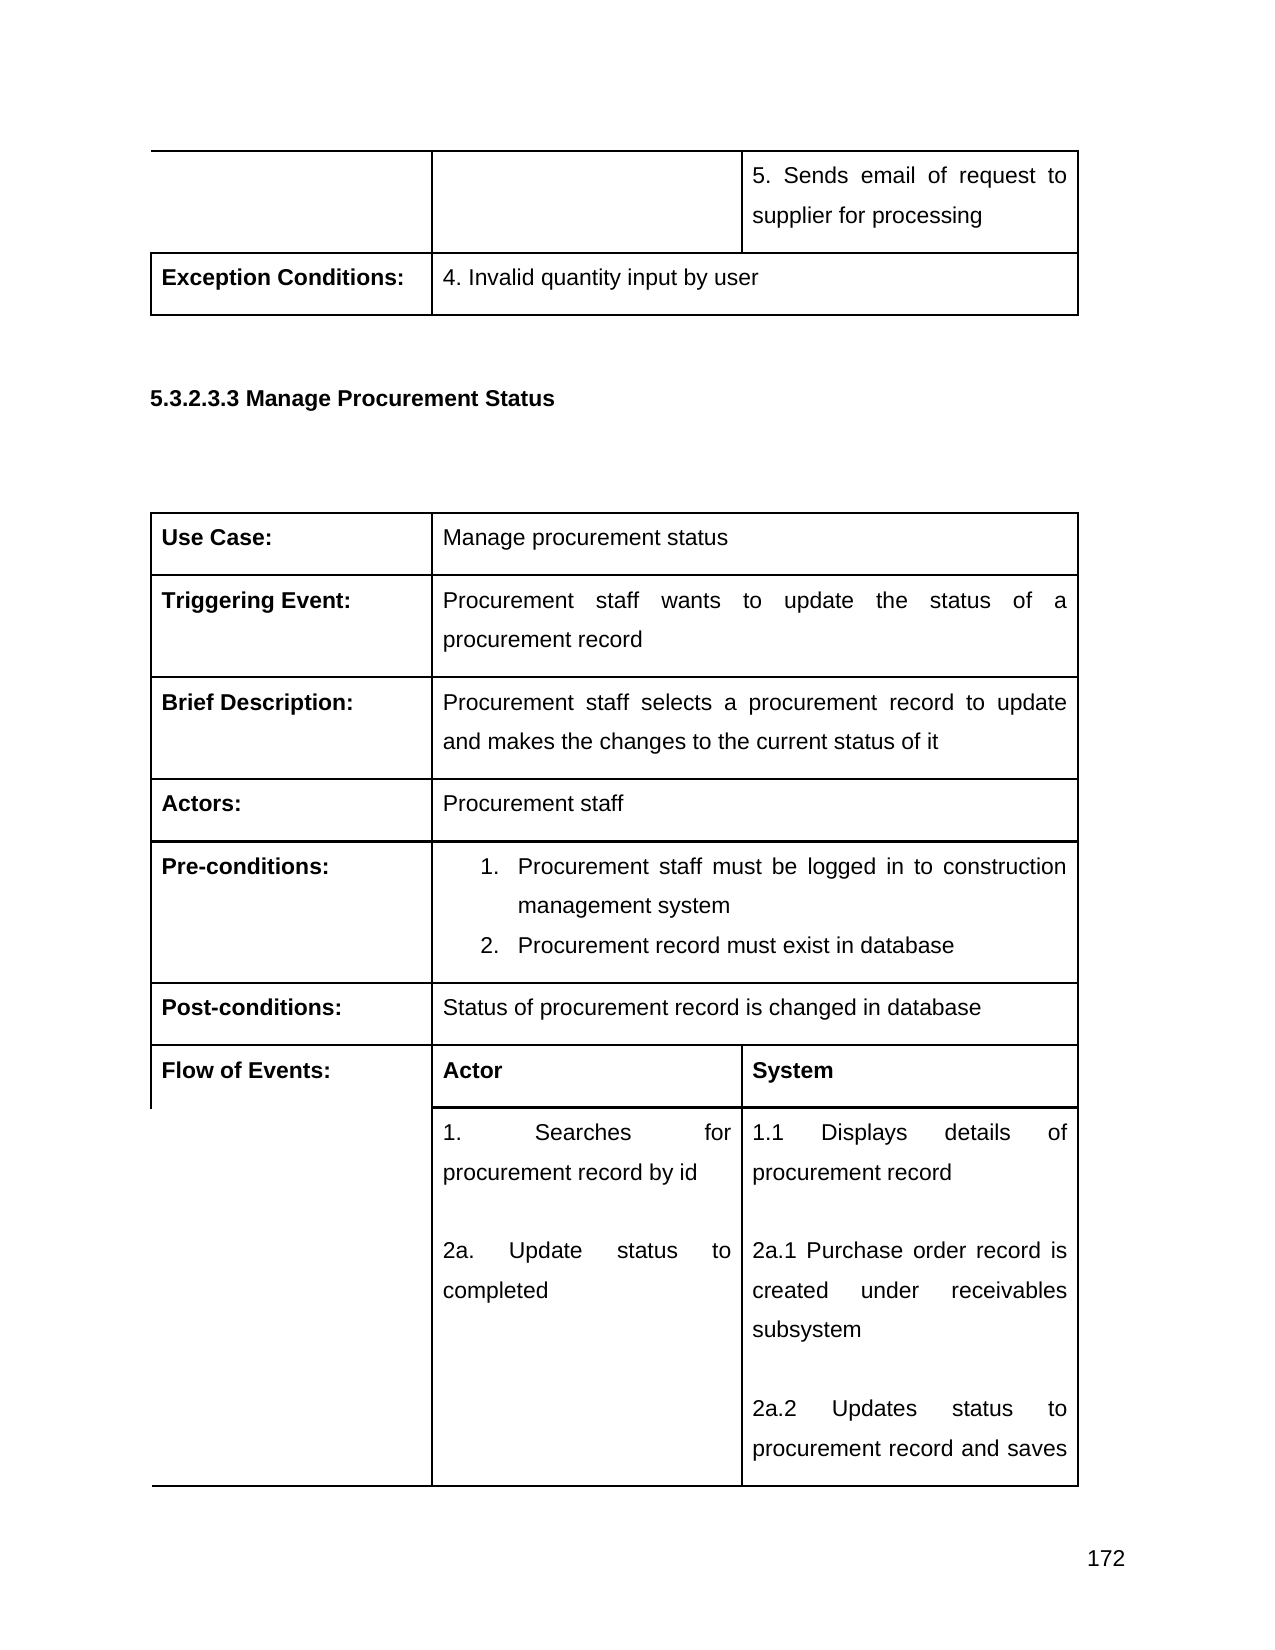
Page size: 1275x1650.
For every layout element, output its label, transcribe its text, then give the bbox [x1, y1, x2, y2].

table_cell Actors: [152, 780, 431, 840]
table_cell Exception Conditions: [152, 254, 431, 314]
table_header Use Case: [152, 514, 431, 574]
table_cell Triggering Event: [152, 576, 431, 676]
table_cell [433, 1109, 741, 1485]
table_cell Post-conditions: [152, 984, 431, 1044]
table_cell 4. Invalid quantity input by user [433, 254, 1077, 314]
table_cell Actor [433, 1046, 741, 1106]
table_cell Flow of Events: [151, 1046, 431, 1485]
table_cell Procurement staff selects a procurement record to update and makes the changes to the current status of it [433, 678, 1077, 778]
table_cell Pre-conditions: [152, 843, 431, 982]
table_header Manage procurement status [433, 514, 1077, 574]
table_cell Brief Description: [152, 678, 431, 778]
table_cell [433, 152, 741, 252]
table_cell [743, 152, 1077, 252]
table_cell Procurement staff must be logged in to construction management system Procurement record must exist in database [433, 843, 1077, 982]
table_cell Procurement staff [433, 780, 1077, 840]
subtitle 5.3.2.3.3 Manage Procurement Status [150, 385, 1125, 411]
table_cell System [743, 1046, 1077, 1106]
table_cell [743, 1109, 1077, 1485]
table_cell Status of procurement record is changed in database [433, 984, 1077, 1044]
table_cell Procurement staff wants to update the status of a procurement record [433, 576, 1077, 676]
